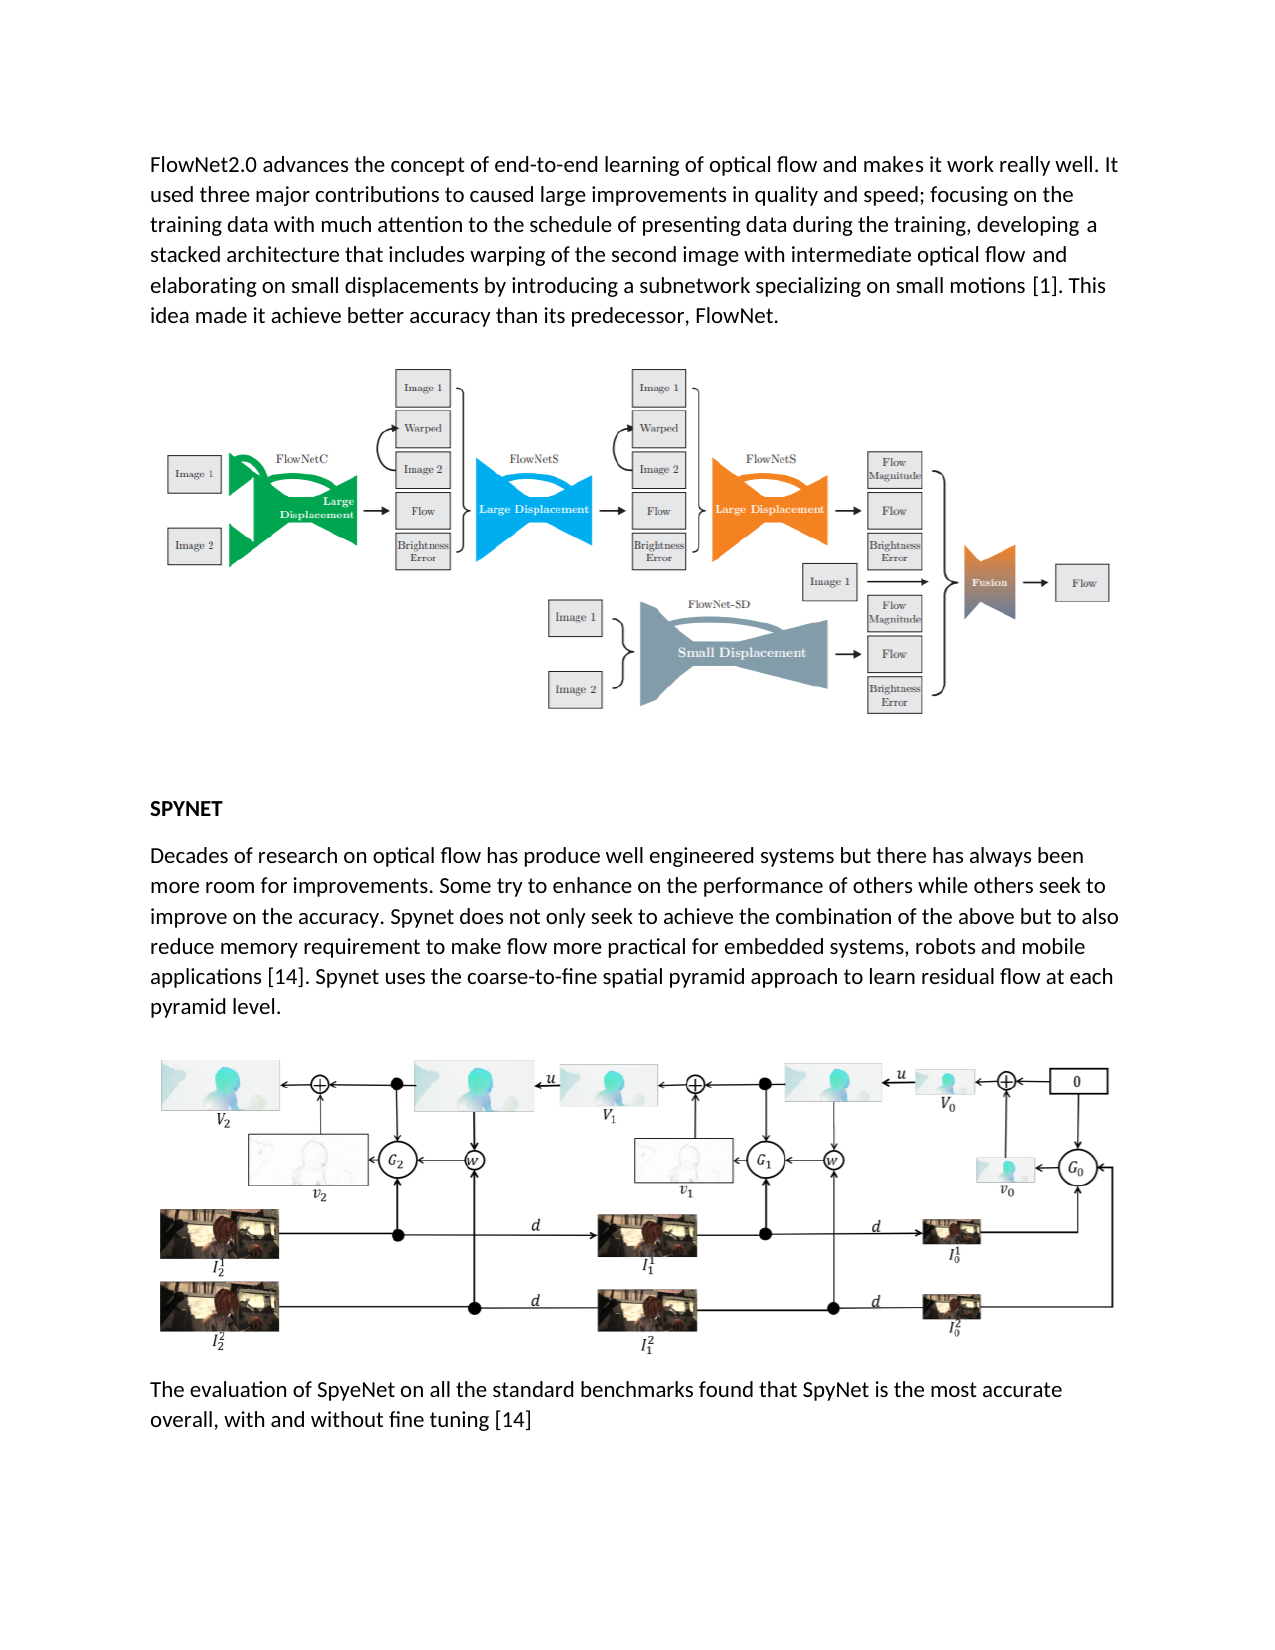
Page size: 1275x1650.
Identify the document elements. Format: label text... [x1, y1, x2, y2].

text SPYNET [150, 794, 1125, 822]
picture [150, 1039, 1125, 1356]
text Decades of research on optical flow has produce well engineered systems but there has always been more room for improvements. Some try to enhance on the performance of others while others seek to improve on the accuracy. Spynet does not only seek to achieve the combination of the above but to also reduce memory requirement to make flow more practical for embedded systems, robots and mobile applications [14]. Spynet uses the coarse-to-fine spatial pyramid approach to learn residual flow at each pyramid level. [150, 841, 1125, 1020]
picture [150, 347, 1125, 729]
text The evaluation of SpyeNet on all the standard benchmarks found that SpyNet is the most accurate overall, with and without fine tuning [14] [150, 1375, 1125, 1433]
text FlowNet2.0 advances the concept of end-to-end learning of optical flow and makes it work really well. It used three major contributions to caused large improvements in quality and speed; focusing on the training data with much attention to the schedule of presenting data during the training, developing a stacked architecture that includes warping of the second image with intermediate optical flow and elaborating on small displacements by introducing a subnetwork specializing on small motions [1]. This idea made it achieve better accuracy than its predecessor, FlowNet. [150, 150, 1125, 329]
